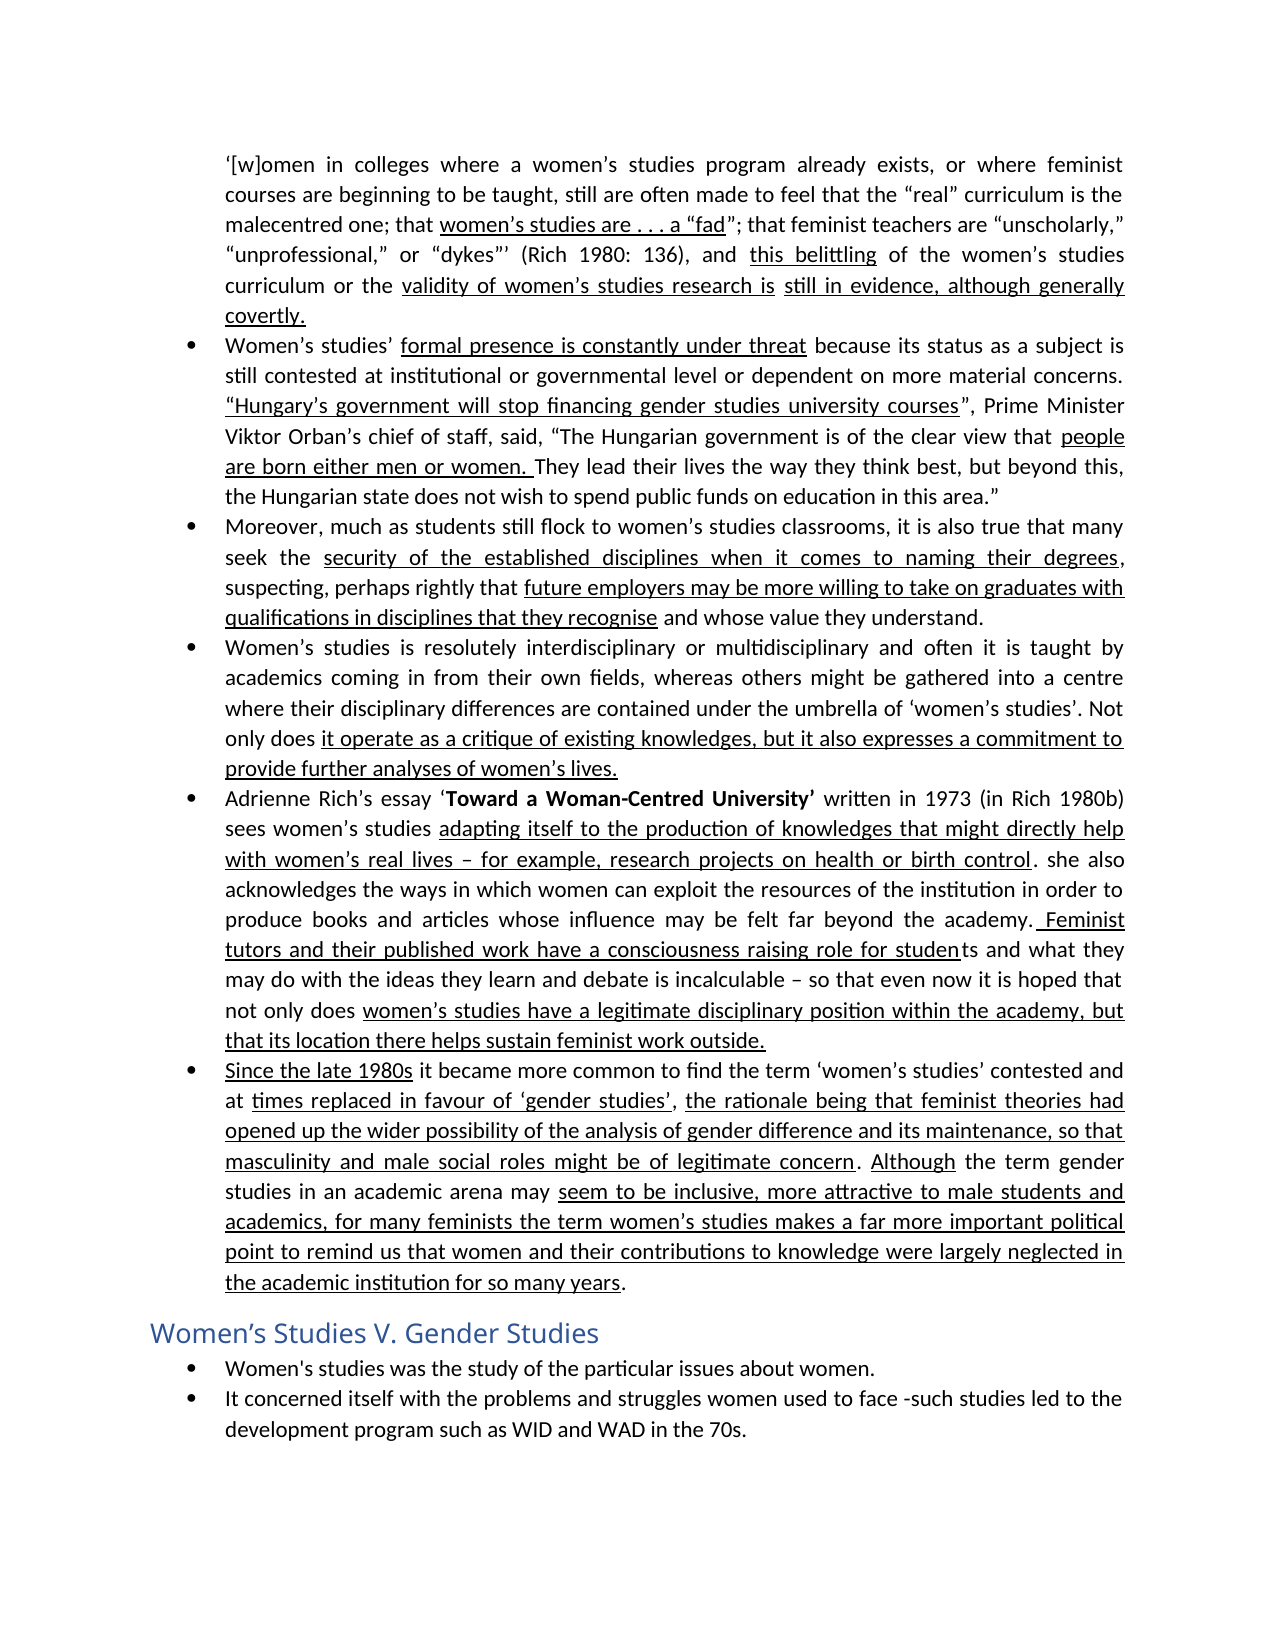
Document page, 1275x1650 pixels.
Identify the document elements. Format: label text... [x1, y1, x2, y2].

list Since the late 1980s it became more common to find the term ‘women’s studies’ contested and at times replaced in favour of ‘gender studies’, the rationale being that feminist theories had opened up the wider possibility of the analysis of gender difference and its maintenance, so that masculinity and male social roles might be of legitimate concern. Although the term gender studies in an academic arena may seem to be inclusive, more attractive to male students and academics, for many feminists the term women’s studies makes a far more important political point to remind us that women and their contributions to knowledge were largely neglected in the academic institution for so many years. [187, 1056, 1125, 1296]
subtitle Women’s Studies V. Gender Studies [150, 1314, 1125, 1351]
list Women's studies was the study of the particular issues about women. [187, 1354, 1125, 1382]
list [187, 150, 1125, 329]
list Women’s studies is resolutely interdisciplinary or multidisciplinary and often it is taught by academics coming in from their own fields, whereas others might be gathered into a centre where their disciplinary differences are contained under the umbrella of ‘women’s studies’. Not only does it operate as a critique of existing knowledges, but it also expresses a commitment to provide further analyses of women’s lives. [187, 633, 1125, 782]
list Moreover, much as students still flock to women’s studies classrooms, it is also true that many seek the security of the established disciplines when it comes to naming their degrees, suspecting, perhaps rightly that future employers may be more willing to take on graduates with qualifications in disciplines that they recognise and whose value they understand. [187, 512, 1125, 631]
list Adrienne Rich’s essay ‘Toward a Woman-Centred University’ written in 1973 (in Rich 1980b) sees women’s studies adapting itself to the production of knowledges that might directly help with women’s real lives – for example, research projects on health or birth control. she also acknowledges the ways in which women can exploit the resources of the institution in order to produce books and articles whose influence may be felt far beyond the academy. Feminist tutors and their published work have a consciousness raising role for students and what they may do with the ideas they learn and debate is incalculable – so that even now it is hoped that not only does women’s studies have a legitimate disciplinary position within the academy, but that its location there helps sustain feminist work outside. [187, 784, 1125, 1054]
list Women’s studies’ formal presence is constantly under threat because its status as a subject is still contested at institutional or governmental level or dependent on more material concerns. “Hungary’s government will stop financing gender studies university courses”, Prime Minister Viktor Orban’s chief of staff, said, “The Hungarian government is of the clear view that people are born either men or women. They lead their lives the way they think best, but beyond this, the Hungarian state does not wish to spend public funds on education in this area.” [187, 331, 1125, 510]
list It concerned itself with the problems and struggles women used to face -such studies led to the development program such as WID and WAD in the 70s. [187, 1384, 1125, 1443]
